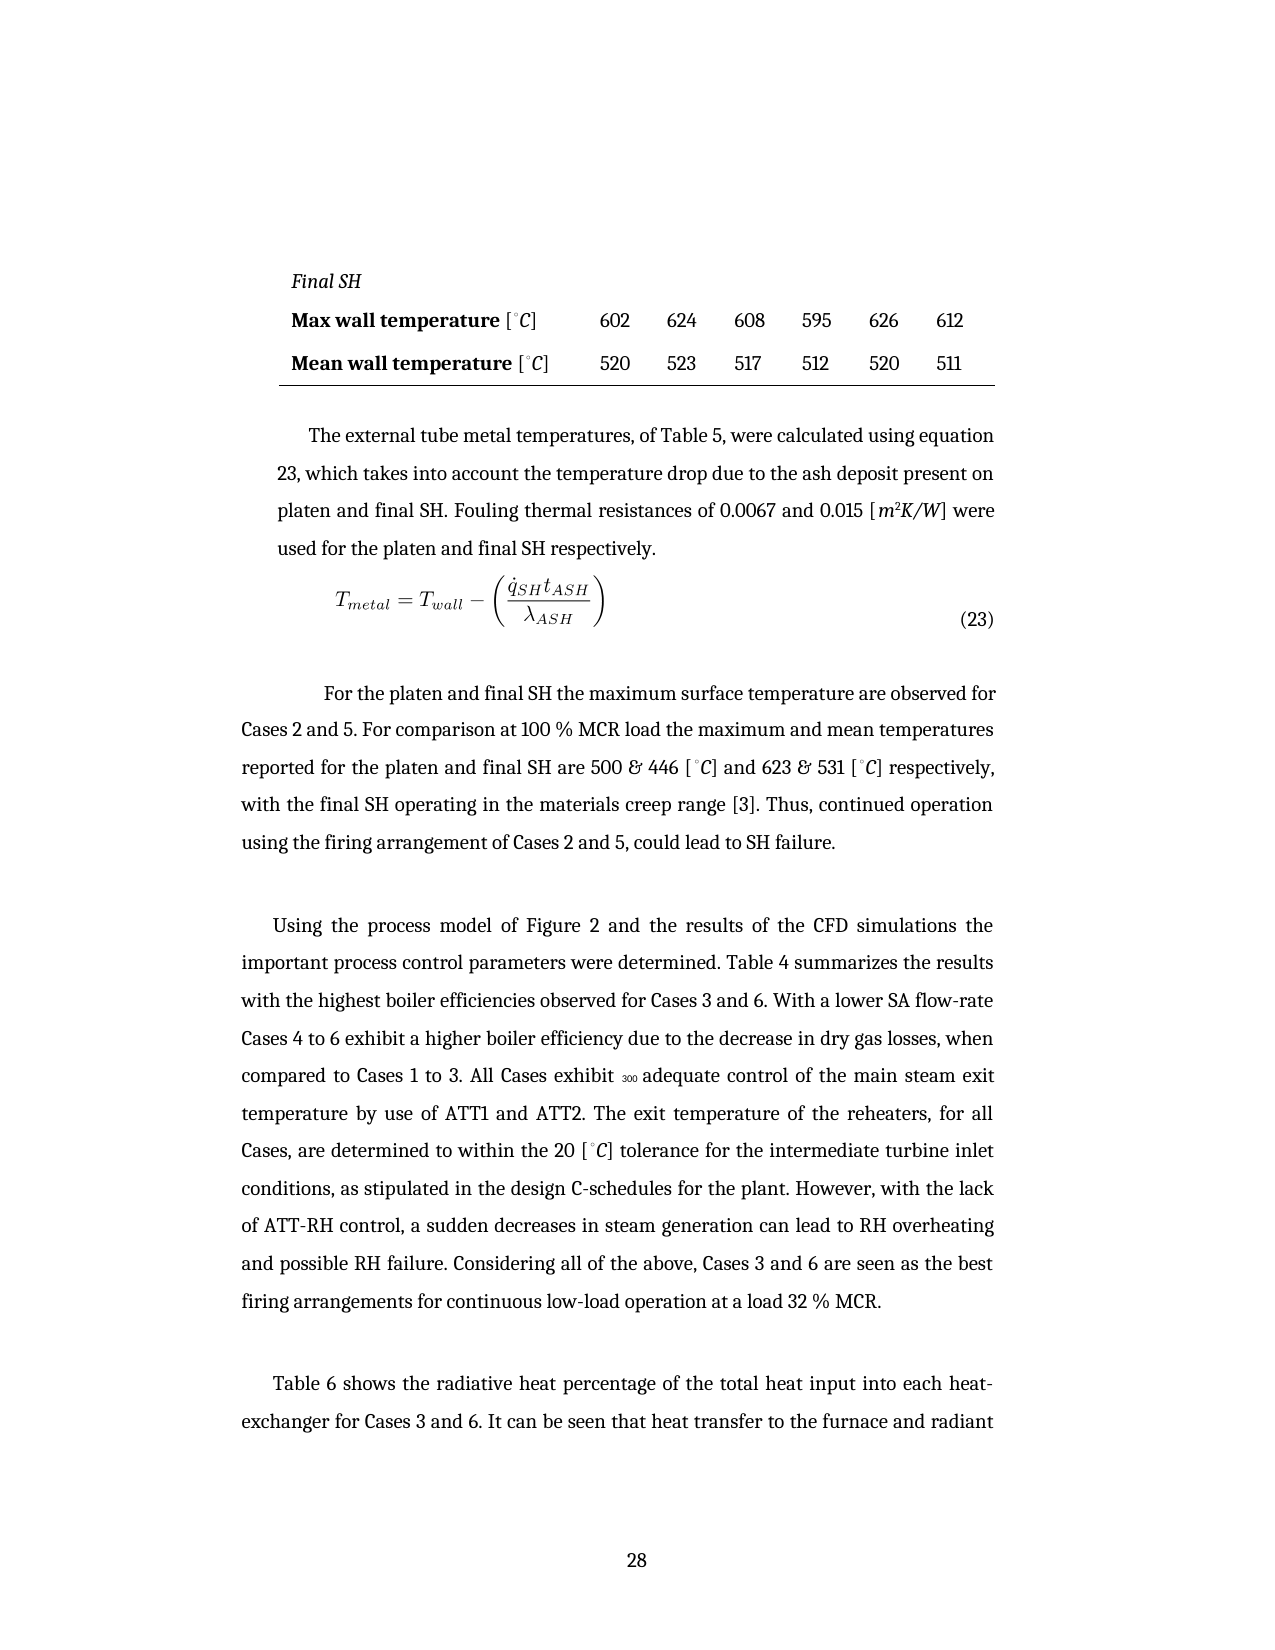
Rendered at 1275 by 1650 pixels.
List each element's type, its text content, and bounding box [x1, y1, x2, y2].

table_cell 624 [667, 260, 734, 342]
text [241, 1372, 995, 1434]
table_cell 602 [600, 260, 667, 342]
table_cell 517 [734, 342, 802, 385]
table_cell 612 [936, 260, 995, 342]
text The external tube metal temperatures, of Table 5, were calculated using equation 23, which takes into account the temperature drop due to the ash deposit present on platen and final SH. Fouling thermal resistances of 0.0067 and 0.015 [m2K/W] were used for the platen and final SH respectively. [277, 424, 995, 561]
table_cell 608 [734, 260, 802, 342]
text Cases 2 and 5. For comparison at 100 % MCR load the maximum and mean temperatures reported for the platen and final SH are 500 & 446 [◦C] and 623 & 531 [◦C] respectively, with the final SH operating in the materials creep range [3]. Thus, continued operation using the firing arrangement of Cases 2 and 5, could lead to SH failure. [241, 718, 995, 854]
table_cell Final SH Max wall temperature [◦C] [279, 260, 600, 342]
table_cell 512 [802, 342, 869, 385]
table_cell 626 [869, 260, 936, 342]
table_cell 520 [869, 342, 936, 385]
table_cell 520 [600, 342, 667, 385]
picture [335, 574, 604, 627]
table_cell Mean wall temperature [◦C] [279, 342, 600, 385]
table_cell 523 [667, 342, 734, 385]
table_cell 595 [802, 260, 869, 342]
text Using the process model of Figure 2 and the results of the CFD simulations the important process control parameters were determined. Table 4 summarizes the results with the highest boiler efficiencies observed for Cases 3 and 6. With a lower SA flow-rate Cases 4 to 6 exhibit a higher boiler efficiency due to the decrease in dry gas losses, when compared to Cases 1 to 3. All Cases exhibit 300 adequate control of the main steam exit temperature by use of ATT1 and ATT2. The exit temperature of the reheaters, for all Cases, are determined to within the 20 [◦C] tolerance for the intermediate turbine inlet conditions, as stipulated in the design C-schedules for the plant. However, with the lack of ATT-RH control, a sudden decreases in steam generation can lead to RH overheating and possible RH failure. Considering all of the above, Cases 3 and 6 are seen as the best firing arrangements for continuous low-load operation at a load 32 % MCR. [241, 913, 995, 1313]
text For the platen and final SH the maximum surface temperature are observed for [241, 681, 996, 705]
table_cell 511 [936, 342, 995, 385]
